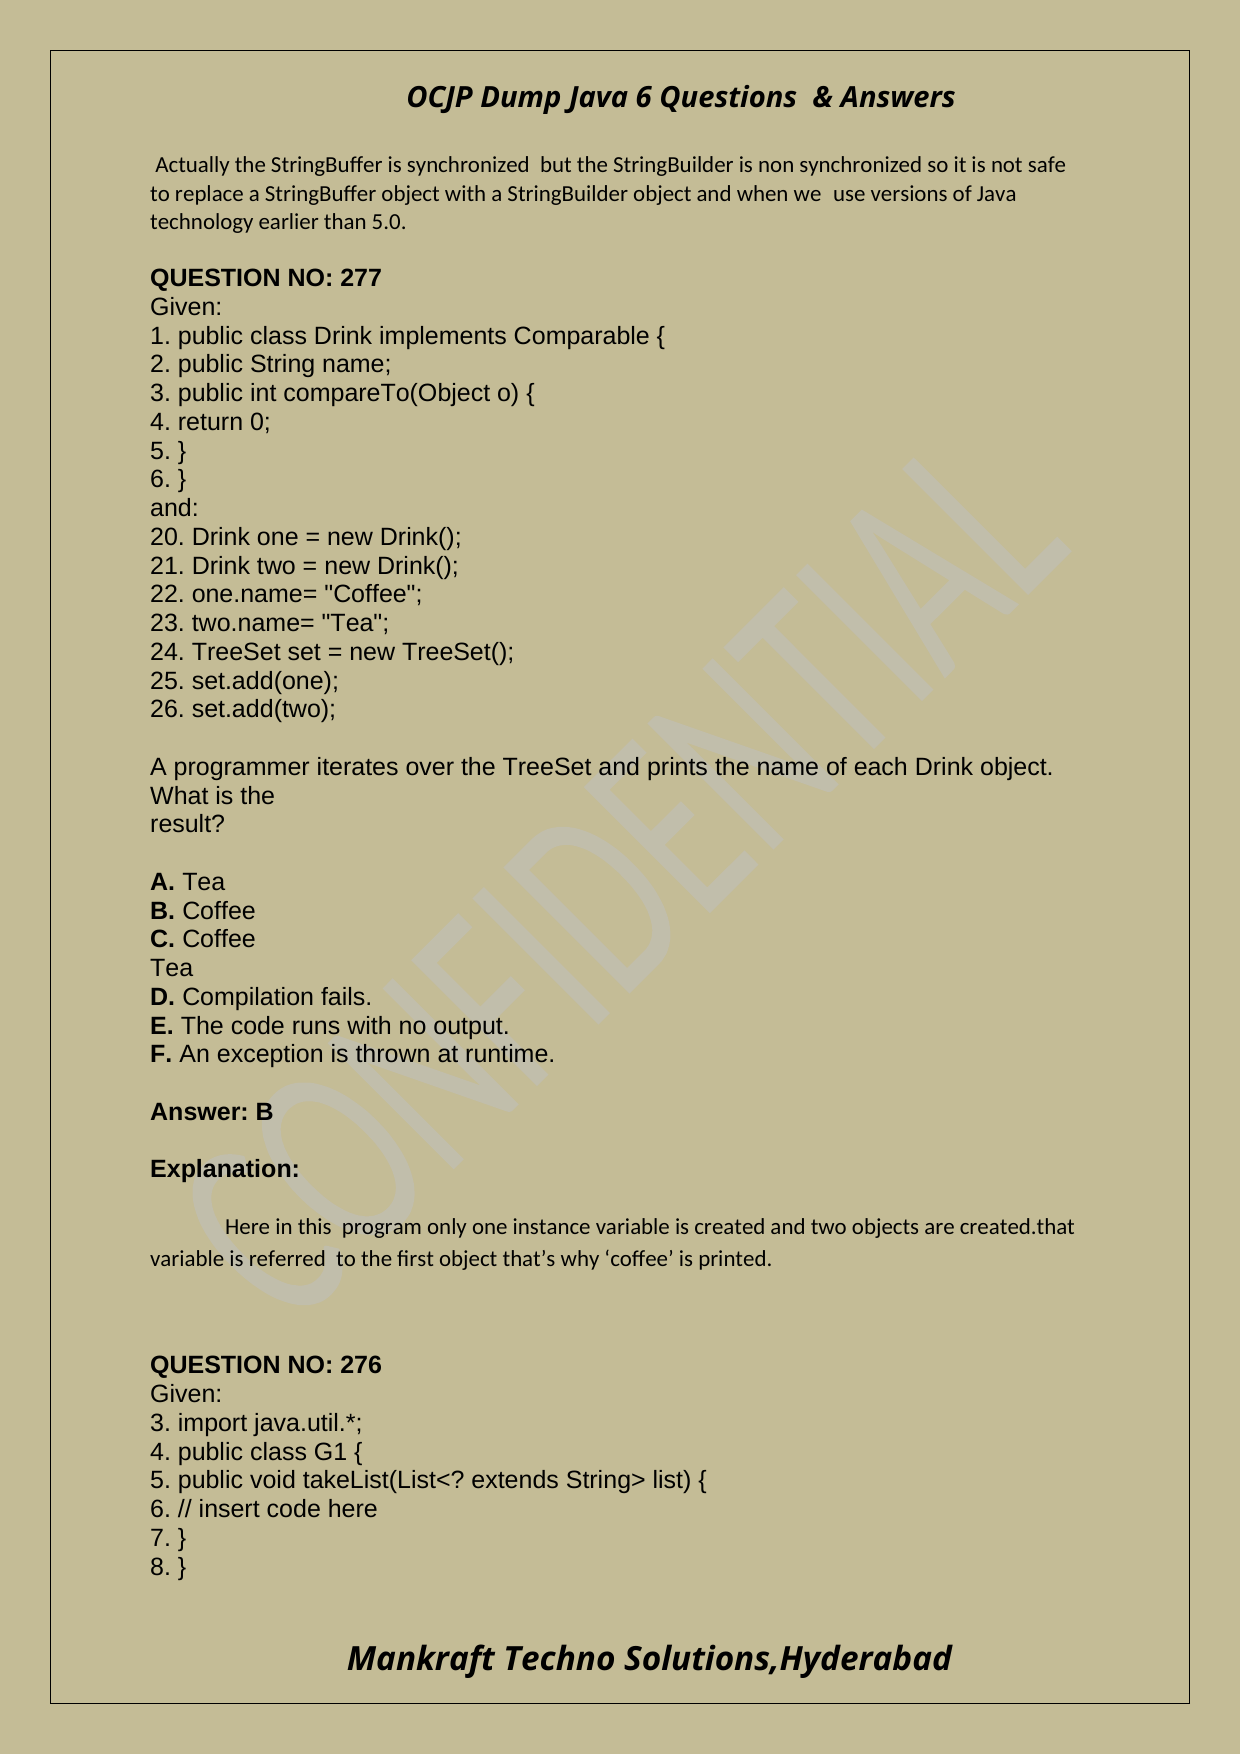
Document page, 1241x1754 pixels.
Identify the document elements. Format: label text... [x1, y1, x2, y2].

text 4. public class G1 { [150, 1436, 1090, 1465]
text Answer: B [150, 1097, 1090, 1126]
text 5. public void takeList(List<? extends String> list) { [150, 1465, 1090, 1494]
text 24. TreeSet set = new TreeSet(); [150, 637, 1090, 666]
text Actually the StringBuffer is synchronized but the StringBuilder is non synchronized so it is not safe to replace a StringBuffer object with a StringBuilder object and when we use versions of Java technology earlier than 5.0. [150, 150, 1090, 235]
text 22. one.name= "Coffee"; [150, 579, 1090, 608]
text 1. public class Drink implements Comparable { [150, 321, 1090, 349]
text 6. } [150, 464, 1090, 493]
text 2. public String name; [150, 349, 1090, 378]
text 5. } [150, 436, 1090, 464]
text F. An exception is thrown at runtime. [150, 1039, 1090, 1068]
text 26. set.add(two); [150, 694, 1090, 723]
text 23. two.name= "Tea"; [150, 608, 1090, 637]
text A programmer iterates over the TreeSet and prints the name of each Drink object. What is the [150, 752, 1090, 809]
text D. Compilation fails. [150, 982, 1090, 1011]
text 3. import java.util.*; [150, 1408, 1090, 1436]
text Tea [150, 953, 1090, 982]
text and: [150, 493, 1090, 522]
text B. Coffee [150, 896, 1090, 924]
text 7. } [150, 1523, 1090, 1551]
text Here in this program only one instance variable is created and two objects are created.that variable is referred to the first object that’s why ‘coffee’ is printed. [150, 1212, 1090, 1272]
text 4. return 0; [150, 407, 1090, 436]
text QUESTION NO: 276 [150, 1350, 1090, 1379]
text 6. // insert code here [150, 1494, 1090, 1523]
text Given: [150, 292, 1090, 321]
text QUESTION NO: 277 [150, 263, 1090, 292]
text result? [150, 809, 1090, 838]
text 8. } [150, 1551, 1090, 1580]
text 20. Drink one = new Drink(); [150, 522, 1090, 551]
text E. The code runs with no output. [150, 1011, 1090, 1039]
text 3. public int compareTo(Object o) { [150, 378, 1090, 407]
text 21. Drink two = new Drink(); [150, 551, 1090, 579]
text Given: [150, 1379, 1090, 1408]
text C. Coffee [150, 924, 1090, 953]
text 25. set.add(one); [150, 666, 1090, 694]
text Explanation: [150, 1154, 1090, 1183]
text A. Tea [150, 867, 1090, 896]
